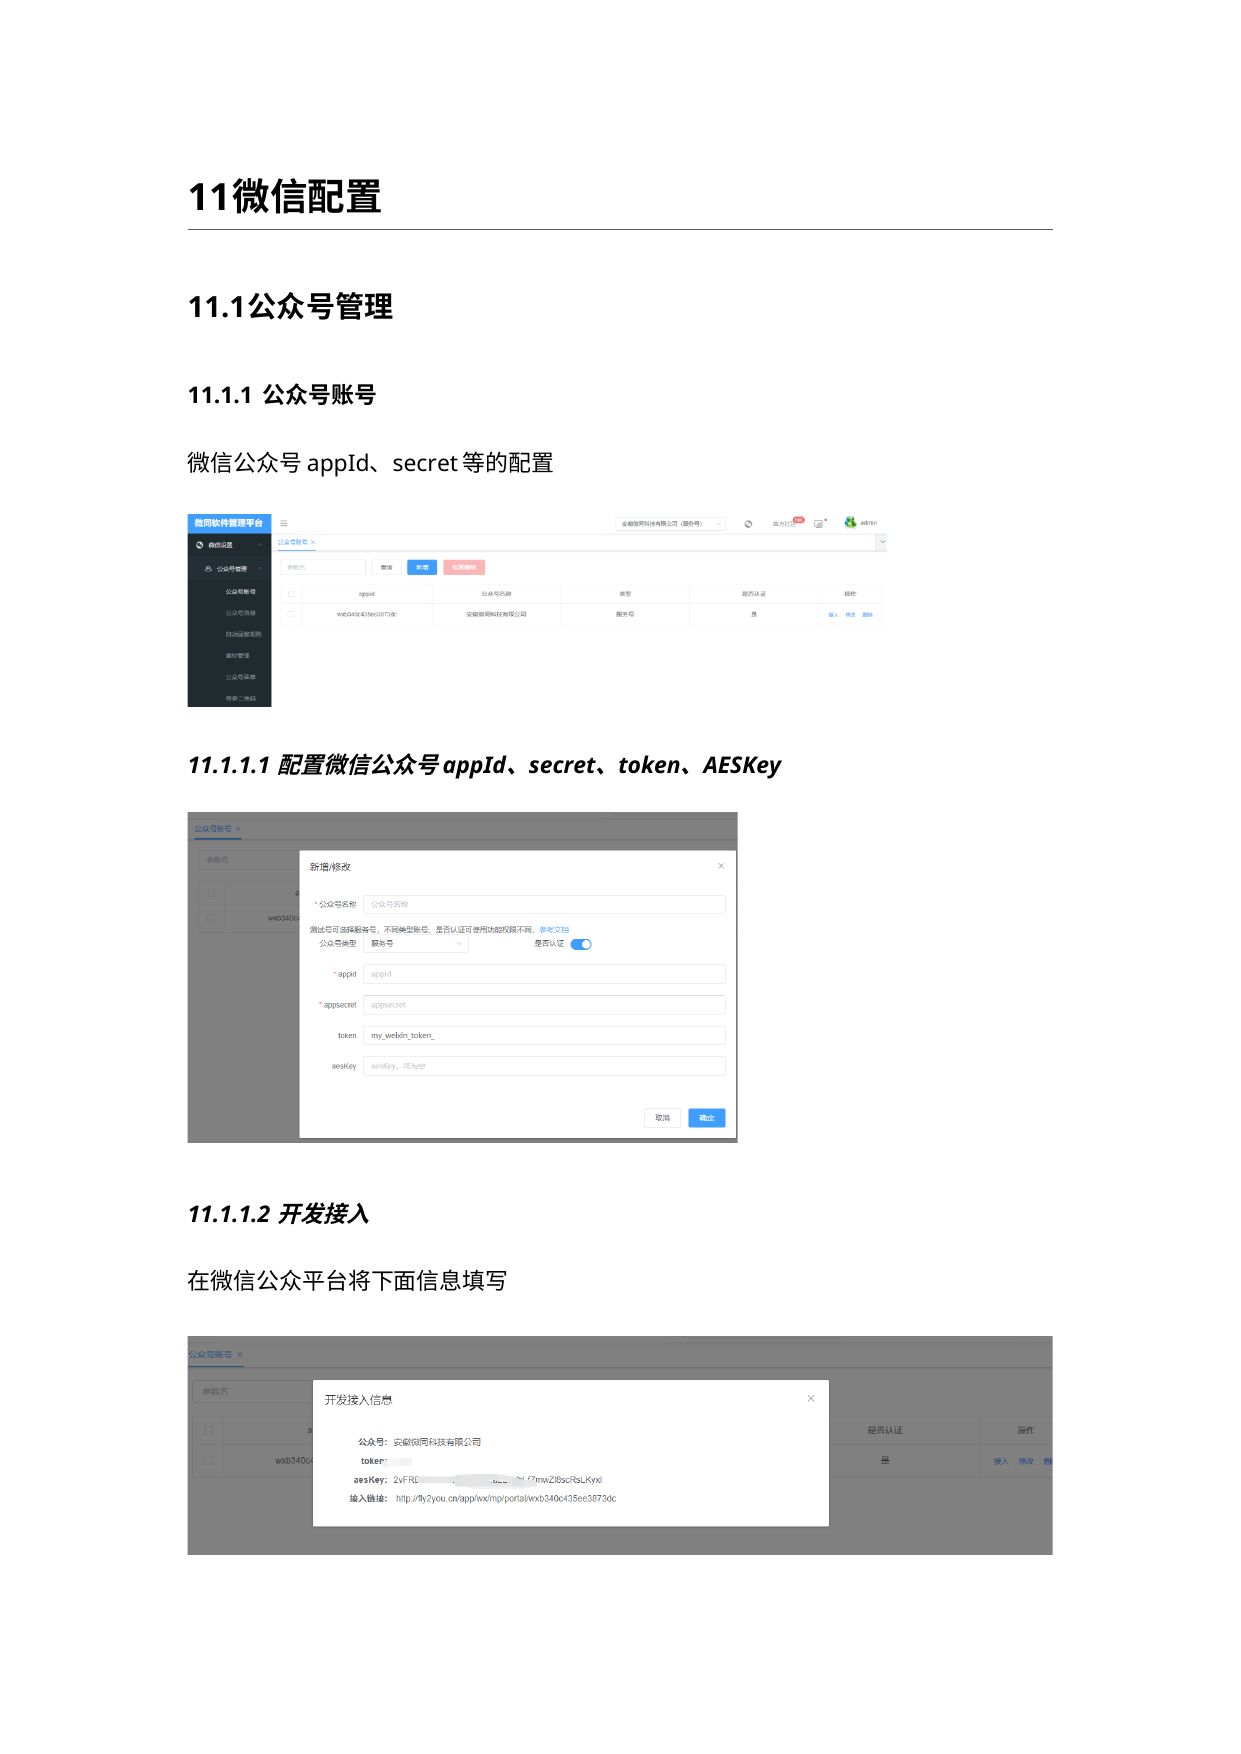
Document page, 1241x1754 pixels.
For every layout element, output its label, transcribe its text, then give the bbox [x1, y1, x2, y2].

text 在微信公众平台将下面信息填写 [187, 1247, 1053, 1312]
subtitle 公众号管理 [187, 272, 1053, 337]
picture [187, 1336, 1053, 1555]
picture [187, 514, 887, 707]
picture [187, 812, 738, 1143]
subtitle 配置微信公众号appId、secret、token、AESKey [187, 731, 1053, 796]
subtitle 微信配置 [187, 162, 1053, 230]
subtitle 开发接入 [187, 1180, 1053, 1245]
text 微信公众号appId、secret等的配置 [187, 429, 1053, 494]
subtitle 公众号账号 [187, 361, 1053, 426]
